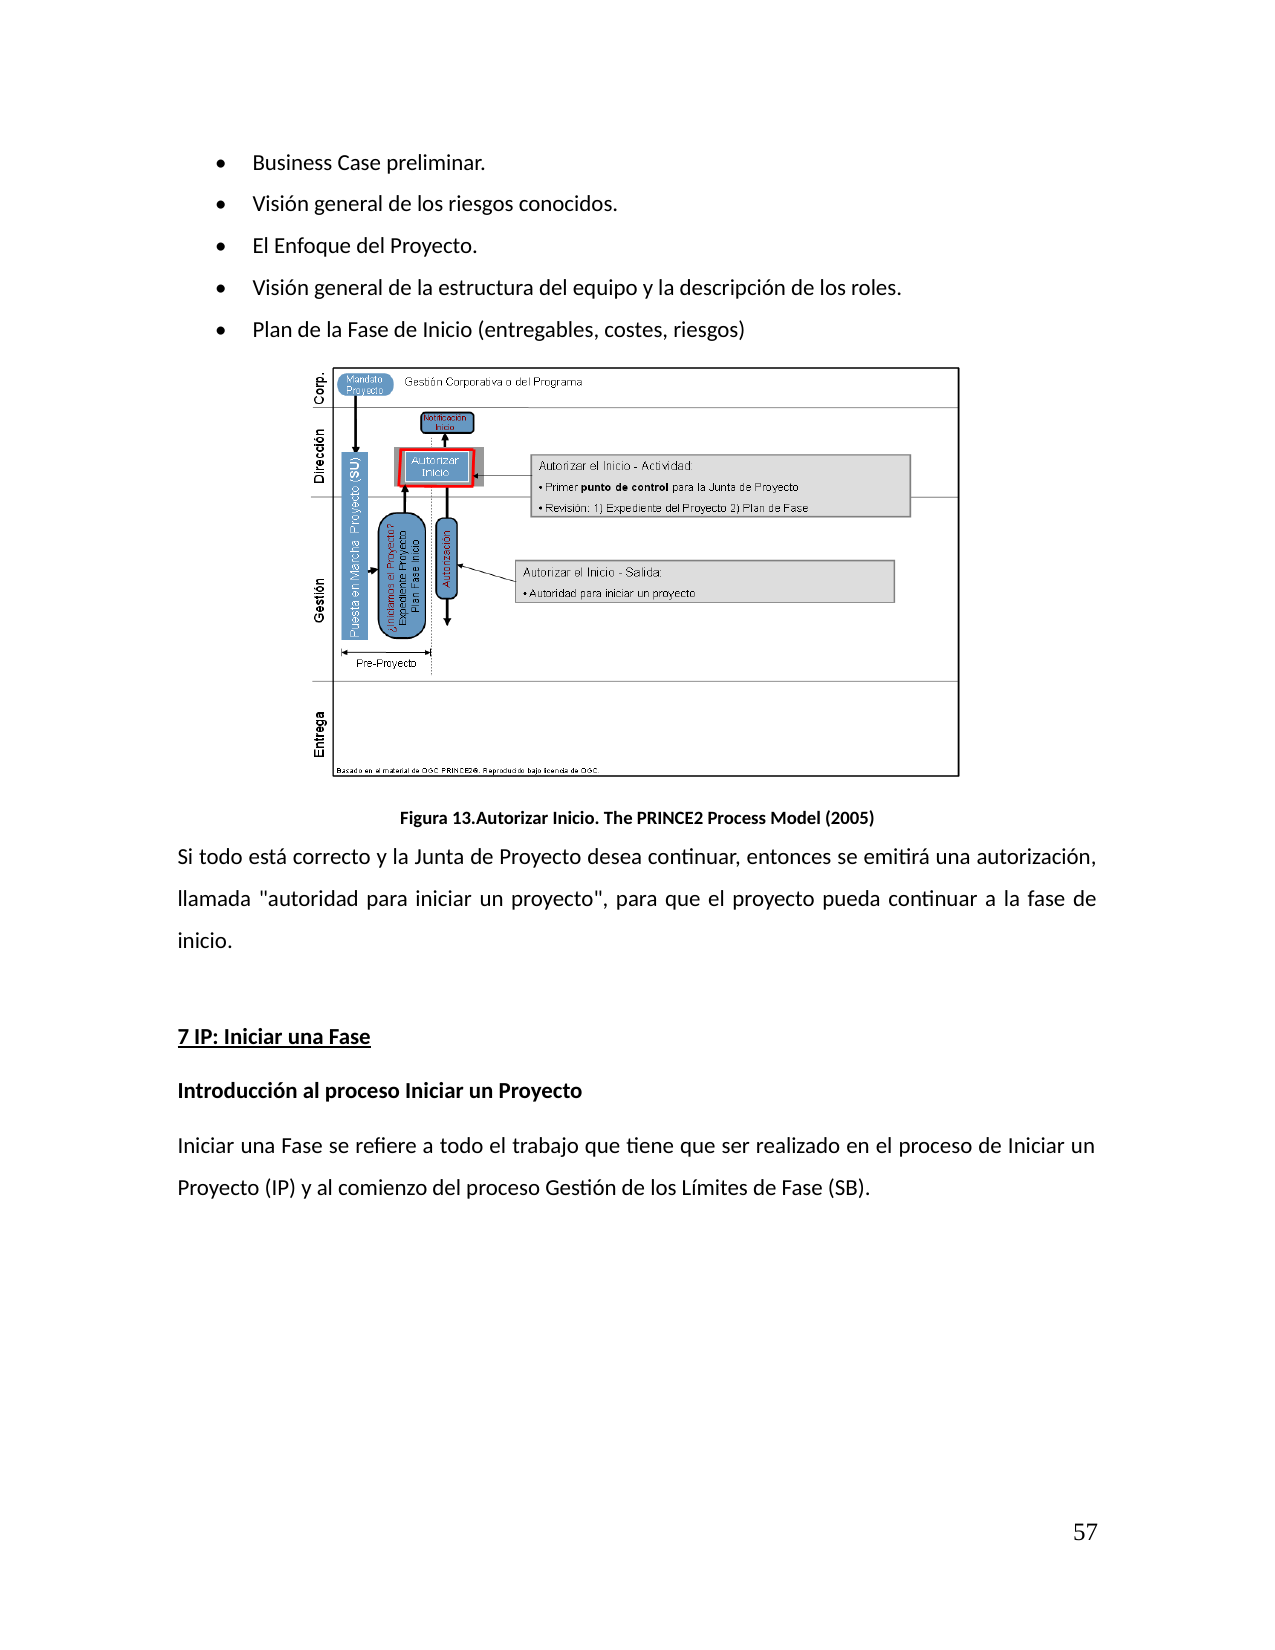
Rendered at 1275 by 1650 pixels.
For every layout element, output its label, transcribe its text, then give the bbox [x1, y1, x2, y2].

list Business Case preliminar. [215, 148, 1098, 176]
list Visión general de la estructura del equipo y la descripción de los roles. [215, 273, 1098, 302]
text Iniciar una Fase se refiere a todo el trabajo que tiene que ser realizado en el proceso de Iniciar un Proyecto (IP) y al comienzo del proceso Gestión de los Límites de Fase (SB). [177, 1131, 1098, 1201]
text Figura 13.Autorizar Inicio. The PRINCE2 Process Model (2005) [177, 806, 1098, 829]
text Si todo está correcto y la Junta de Proyecto desea continuar, entonces se emitirá una autorización, llamada "autoridad para iniciar un proyecto", para que el proyecto pueda continuar a la fase de inicio. [177, 842, 1098, 954]
list Plan de la Fase de Inicio (entregables, costes, riesgos) [215, 316, 1098, 343]
text 7 IP: Iniciar una Fase [177, 1022, 1098, 1050]
list Visión general de los riesgos conocidos. [215, 189, 1098, 218]
text Introducción al proceso Iniciar un Proyecto [177, 1077, 1098, 1105]
list El Enfoque del Proyecto. [215, 232, 1098, 259]
